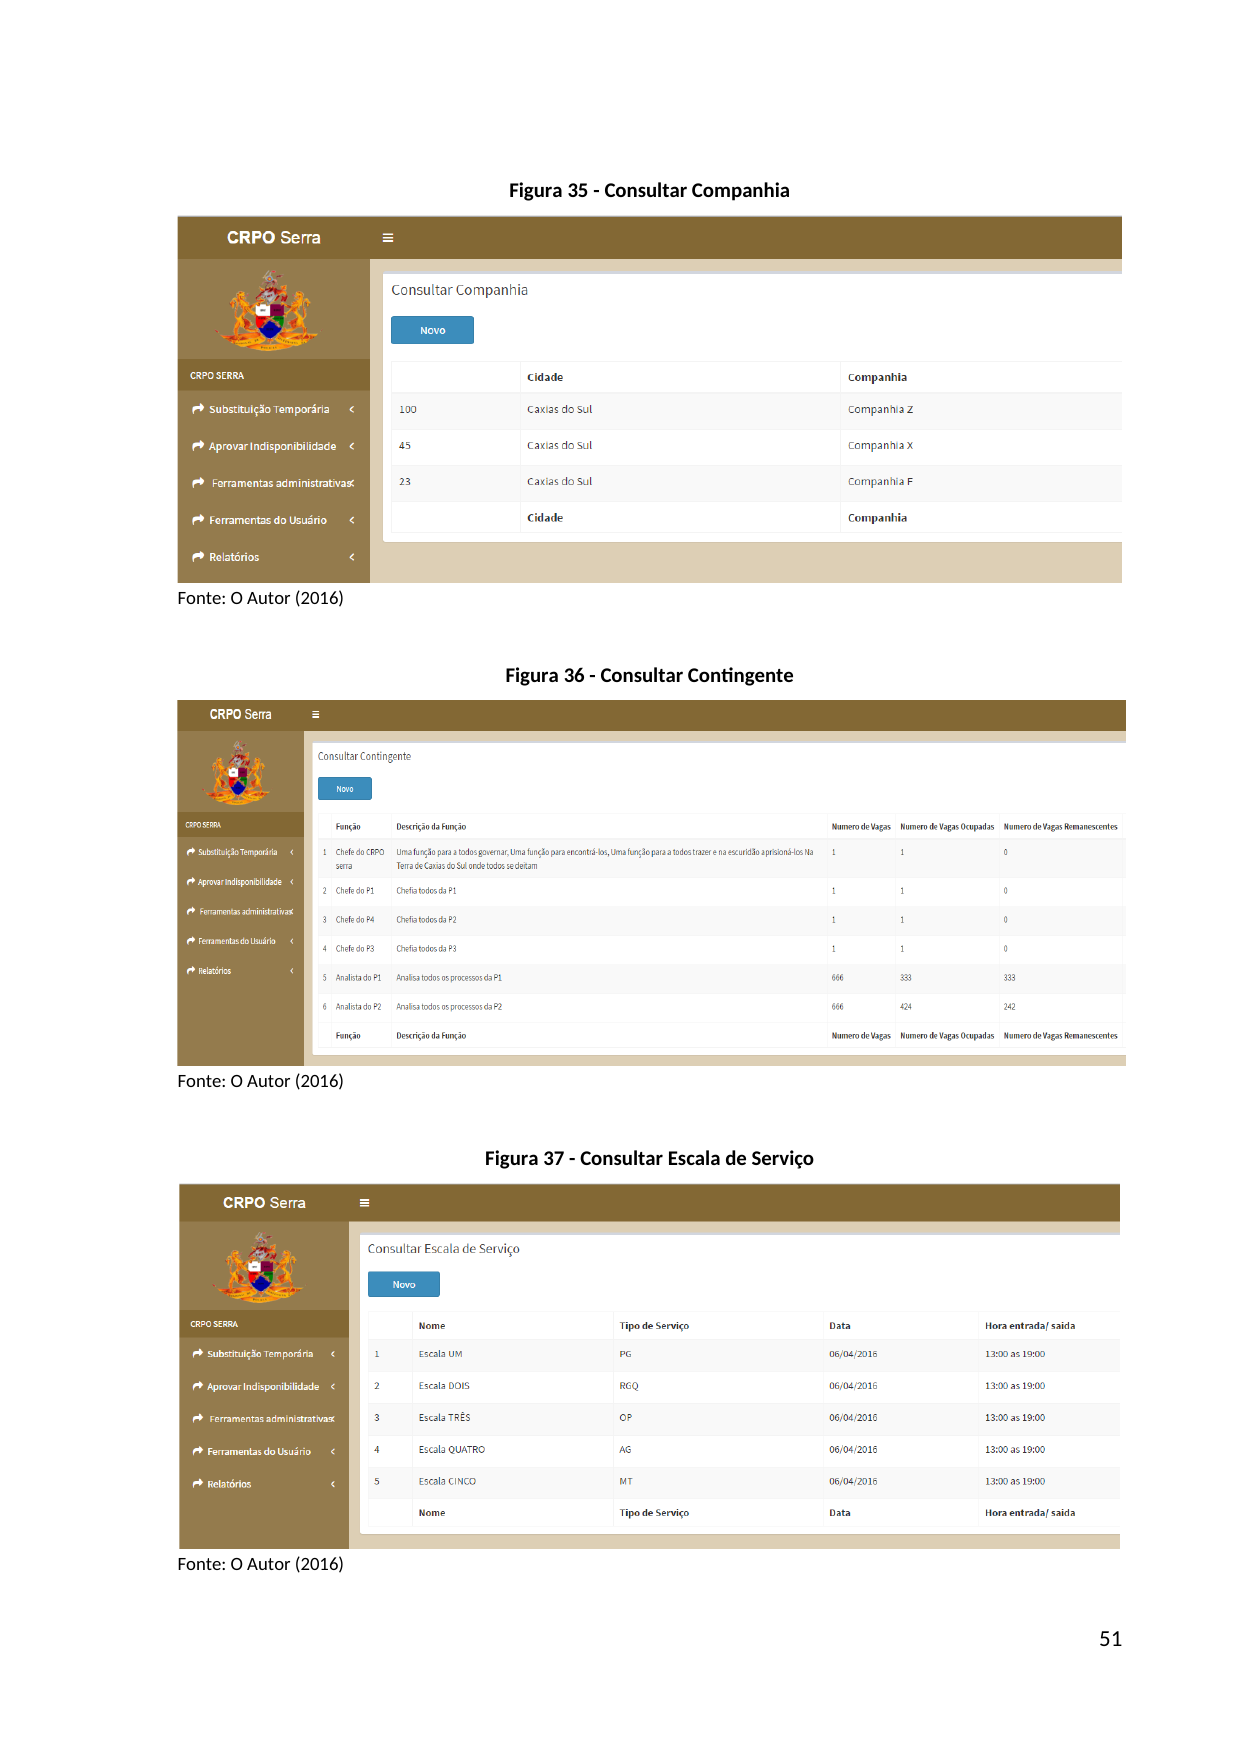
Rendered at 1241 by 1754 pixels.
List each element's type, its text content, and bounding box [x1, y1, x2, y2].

text Figura 35 - Consultar Companhia [177, 177, 1122, 203]
text Fonte: O Autor (2016) [177, 1552, 1157, 1575]
picture [179, 1183, 1120, 1549]
picture [177, 700, 1126, 1066]
text Fonte: O Autor (2016) [177, 586, 1157, 609]
text Fonte: O Autor (2016) [177, 1069, 1157, 1092]
text Figura 36 - Consultar Contingente [177, 662, 1122, 688]
text Figura 37 - Consultar Escala de Serviço [177, 1145, 1122, 1171]
picture [177, 215, 1122, 583]
